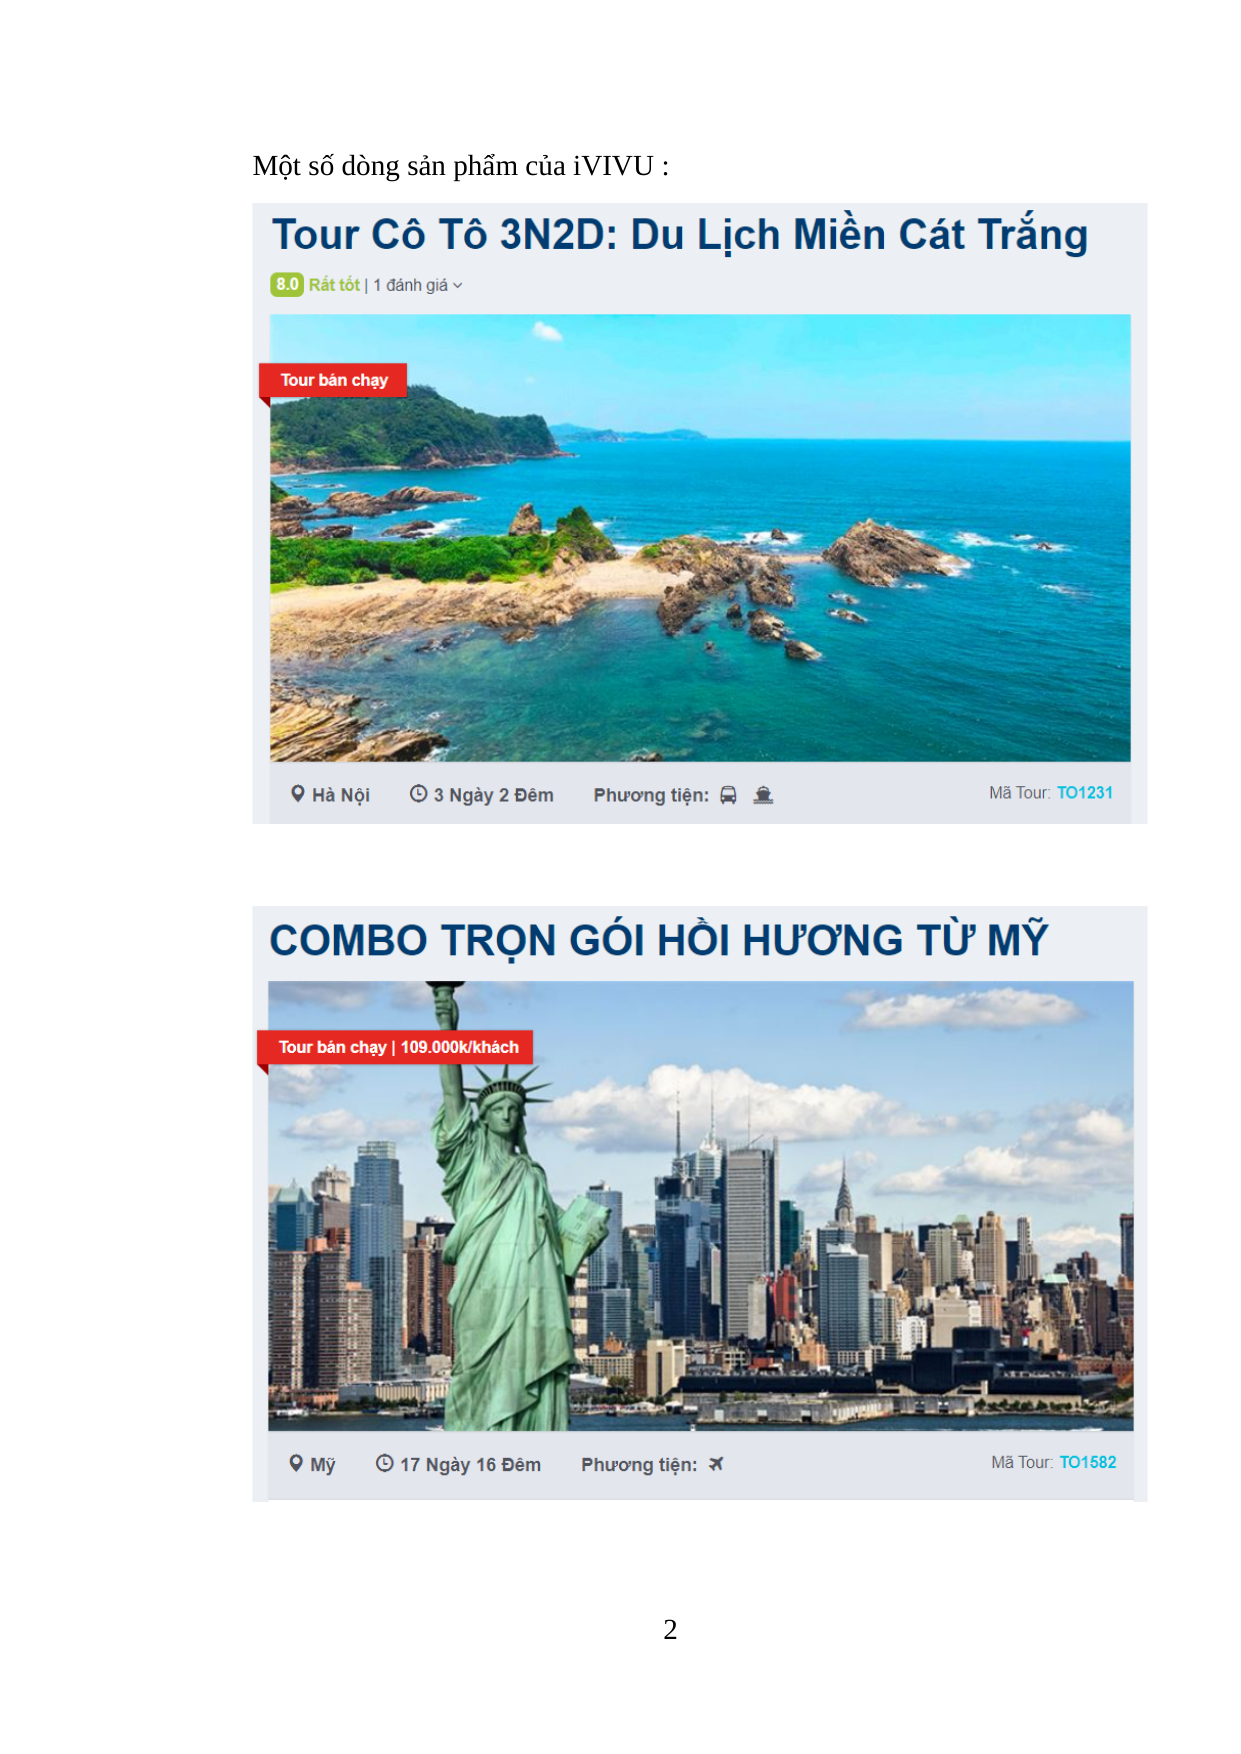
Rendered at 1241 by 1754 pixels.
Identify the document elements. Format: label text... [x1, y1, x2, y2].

text Một số dòng sản phẩm của iVIVU : [177, 148, 1122, 181]
picture [252, 203, 1148, 824]
picture [252, 906, 1148, 1502]
